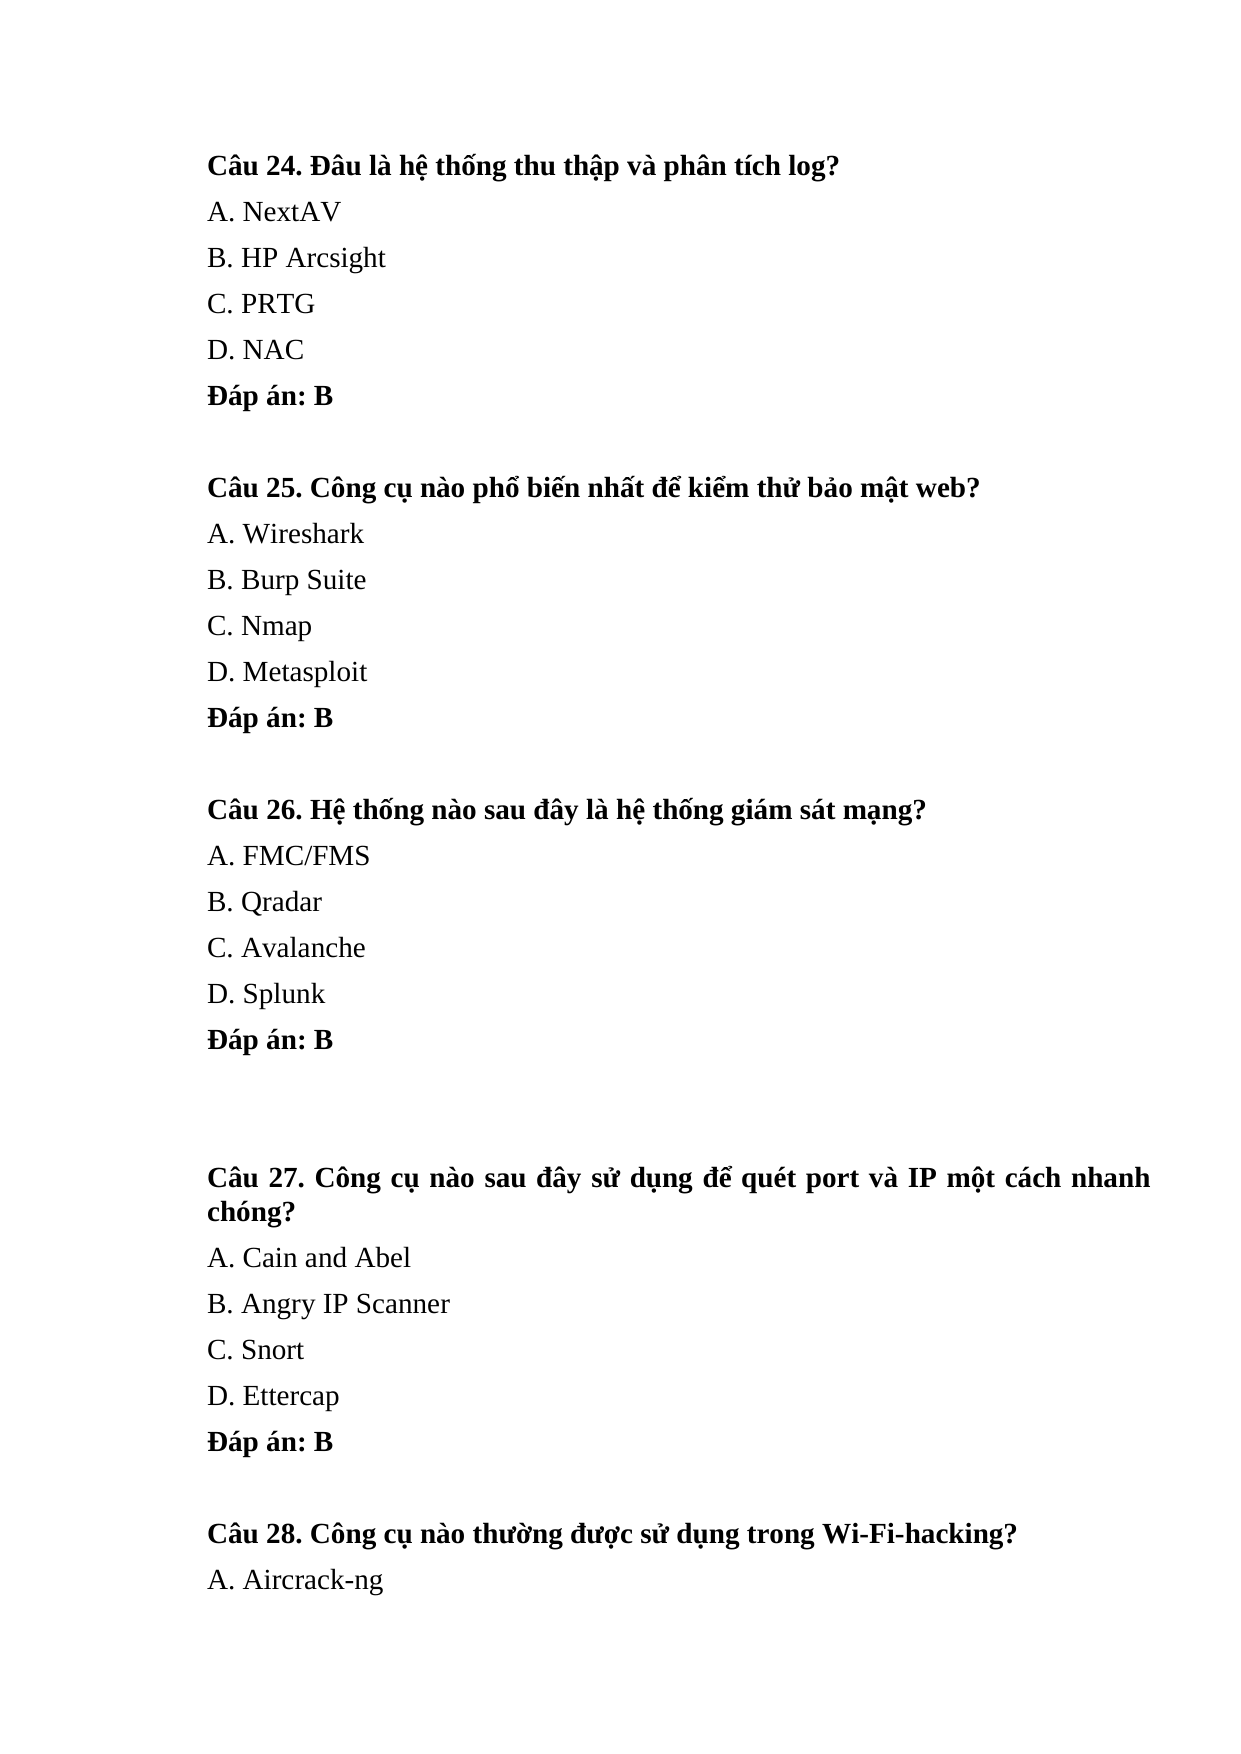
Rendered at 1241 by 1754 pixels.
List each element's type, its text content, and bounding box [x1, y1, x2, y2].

list A. Wireshark [207, 516, 1152, 549]
text Đáp án: B [207, 700, 1152, 734]
text B. Qradar [207, 884, 1152, 918]
text Câu 27. Công cụ nào sau đây sử dụng để quét port và IP một cách nhanh chóng? [207, 1161, 1152, 1228]
list D. Metasploit [207, 654, 1152, 688]
text D. NAC [207, 332, 1152, 365]
text Đáp án: B [207, 1424, 1152, 1458]
text C. Snort [207, 1332, 1152, 1366]
text A. FMC/FMS [207, 838, 1152, 872]
text A. Aircrack-ng [207, 1562, 1152, 1596]
text B. Angry IP Scanner [207, 1286, 1152, 1320]
list B. Burp Suite [207, 562, 1152, 596]
text Đáp án: B [207, 1022, 1152, 1056]
text Câu 28. Công cụ nào thường được sử dụng trong Wi-Fi-hacking? [207, 1516, 1152, 1550]
text D. Ettercap [207, 1378, 1152, 1412]
text C. Avalanche [207, 930, 1152, 964]
list Câu 25. Công cụ nào phổ biến nhất để kiểm thử bảo mật web? [207, 470, 1152, 503]
list C. Nmap [207, 608, 1152, 642]
text C. PRTG [207, 286, 1152, 319]
text A. Cain and Abel [207, 1240, 1152, 1274]
text B. HP Arcsight [207, 240, 1152, 273]
text A. NextAV [207, 194, 1152, 227]
text Câu 24. Đâu là hệ thống thu thập và phân tích log? [207, 148, 1152, 181]
text Đáp án: B [207, 378, 1152, 411]
text D. Splunk [207, 976, 1152, 1010]
text Câu 26. Hệ thống nào sau đây là hệ thống giám sát mạng? [207, 792, 1152, 826]
